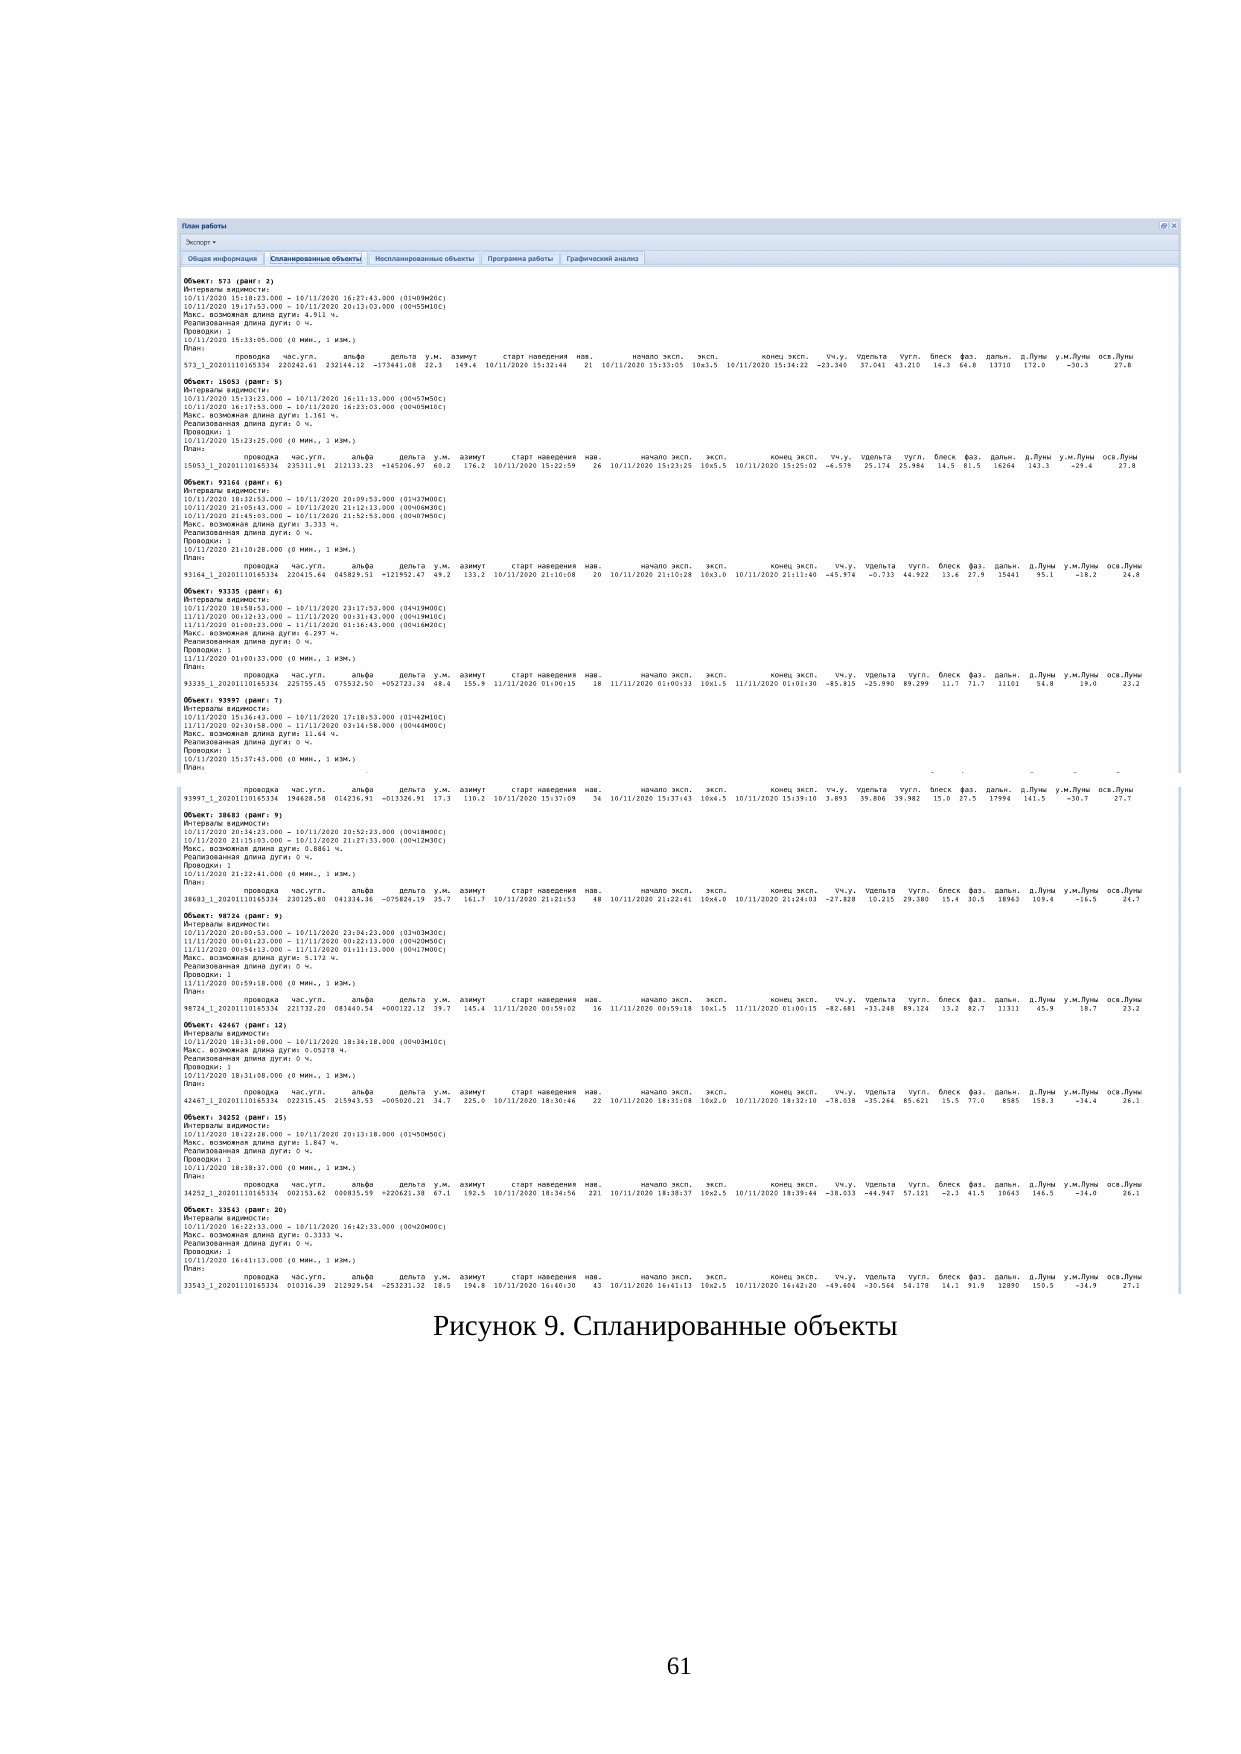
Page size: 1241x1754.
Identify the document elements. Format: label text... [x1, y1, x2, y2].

picture [177, 787, 1182, 1294]
picture [177, 218, 1182, 773]
text Рисунок 9. Спланированные объекты [177, 1308, 1153, 1341]
